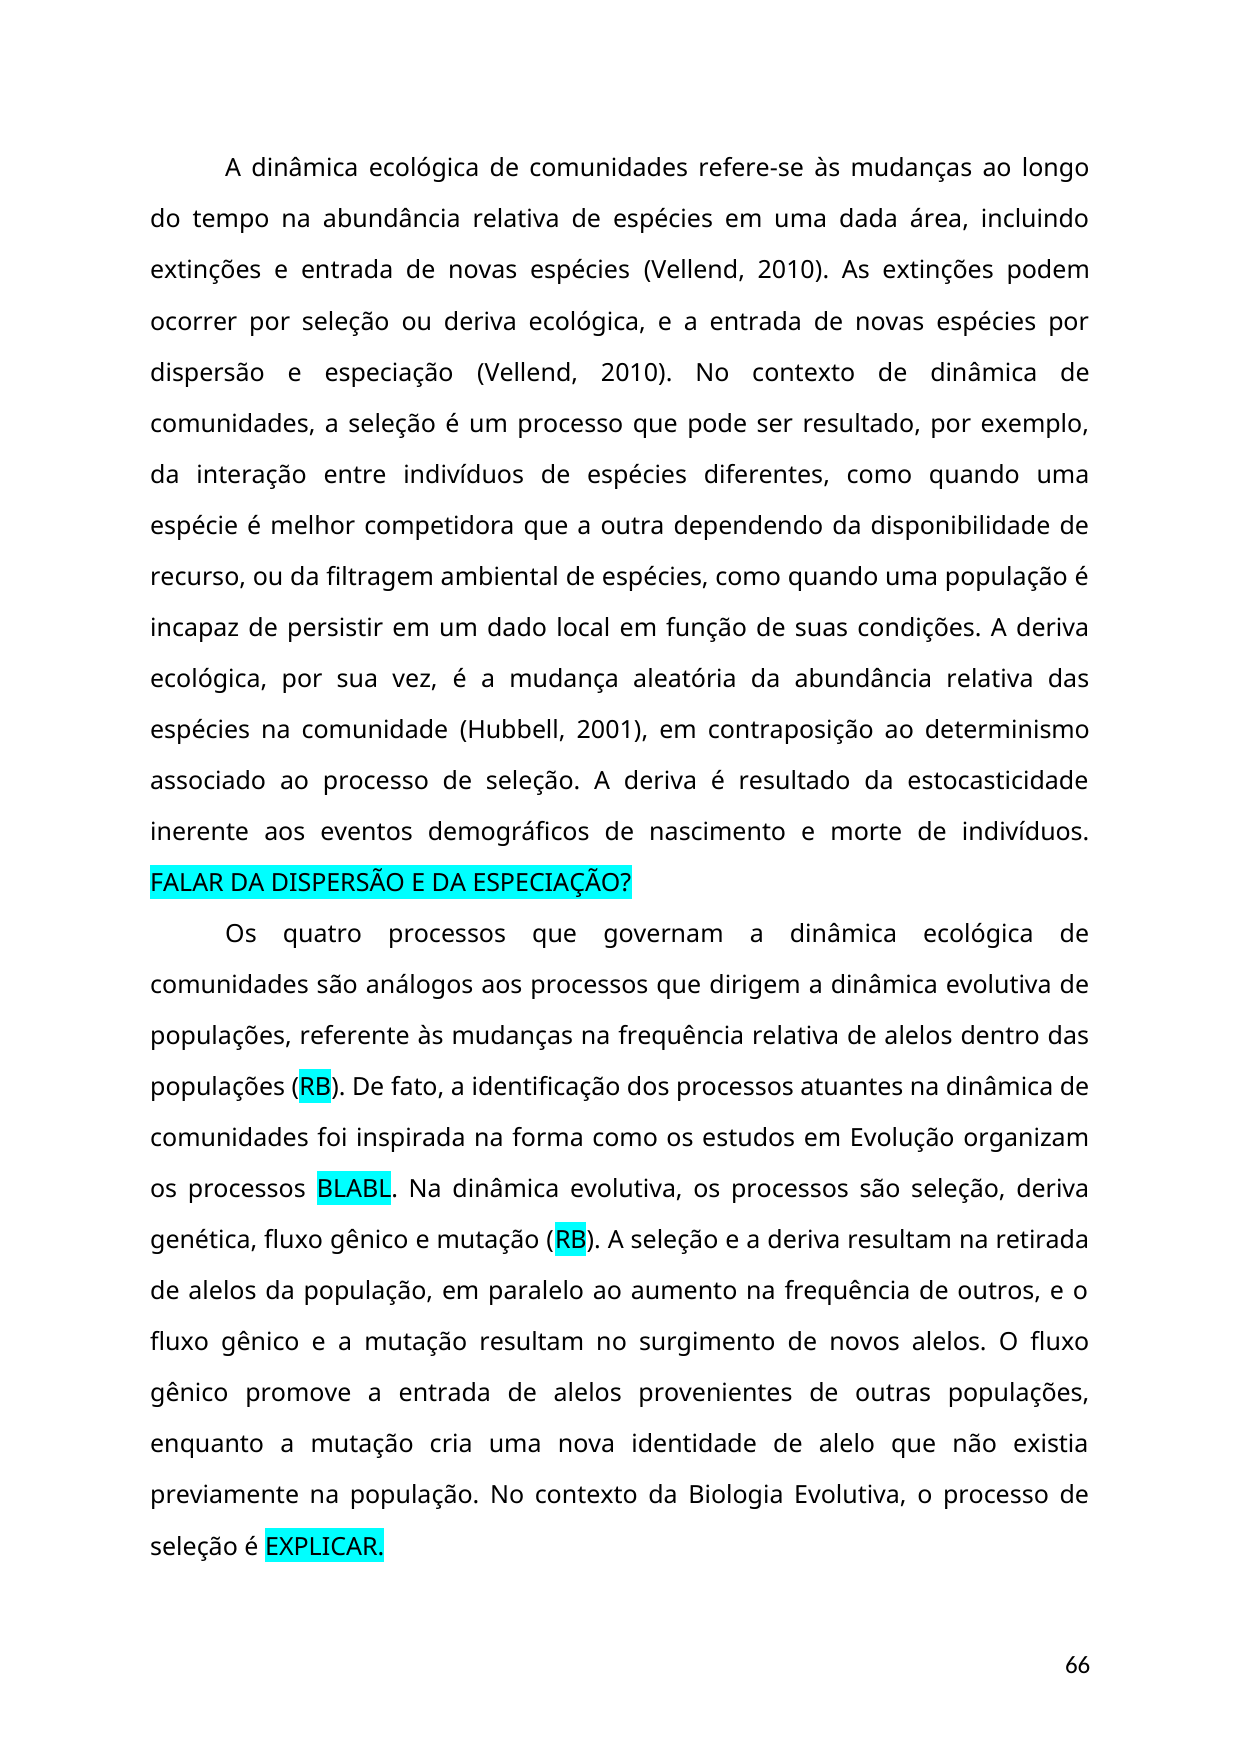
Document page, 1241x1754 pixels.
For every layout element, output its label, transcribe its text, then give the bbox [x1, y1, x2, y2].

text Os quatro processos que governam a dinâmica ecológica de comunidades são análogos aos processos que dirigem a dinâmica evolutiva de populações, referente às mudanças na frequência relativa de alelos dentro das populações (RB). De fato, a identificação dos processos atuantes na dinâmica de comunidades foi inspirada na forma como os estudos em Evolução organizam os processos BLABL. Na dinâmica evolutiva, os processos são seleção, deriva genética, fluxo gênico e mutação (RB). A seleção e a deriva resultam na retirada de alelos da população, em paralelo ao aumento na frequência de outros, e o fluxo gênico e a mutação resultam no surgimento de novos alelos. O fluxo gênico promove a entrada de alelos provenientes de outras populações, enquanto a mutação cria uma nova identidade de alelo que não existia previamente na população. No contexto da Biologia Evolutiva, o processo de seleção é EXPLICAR. [150, 916, 1090, 1562]
text A dinâmica ecológica de comunidades refere-se às mudanças ao longo do tempo na abundância relativa de espécies em uma dada área, incluindo extinções e entrada de novas espécies (Vellend, 2010). As extinções podem ocorrer por seleção ou deriva ecológica, e a entrada de novas espécies por dispersão e especiação (Vellend, 2010). No contexto de dinâmica de comunidades, a seleção é um processo que pode ser resultado, por exemplo, da interação entre indivíduos de espécies diferentes, como quando uma espécie é melhor competidora que a outra dependendo da disponibilidade de recurso, ou da filtragem ambiental de espécies, como quando uma população é incapaz de persistir em um dado local em função de suas condições. A deriva ecológica, por sua vez, é a mudança aleatória da abundância relativa das espécies na comunidade (Hubbell, 2001), em contraposição ao determinismo associado ao processo de seleção. A deriva é resultado da estocasticidade inerente aos eventos demográficos de nascimento e morte de indivíduos. FALAR DA DISPERSÃO E DA ESPECIAÇÃO? [150, 150, 1090, 899]
